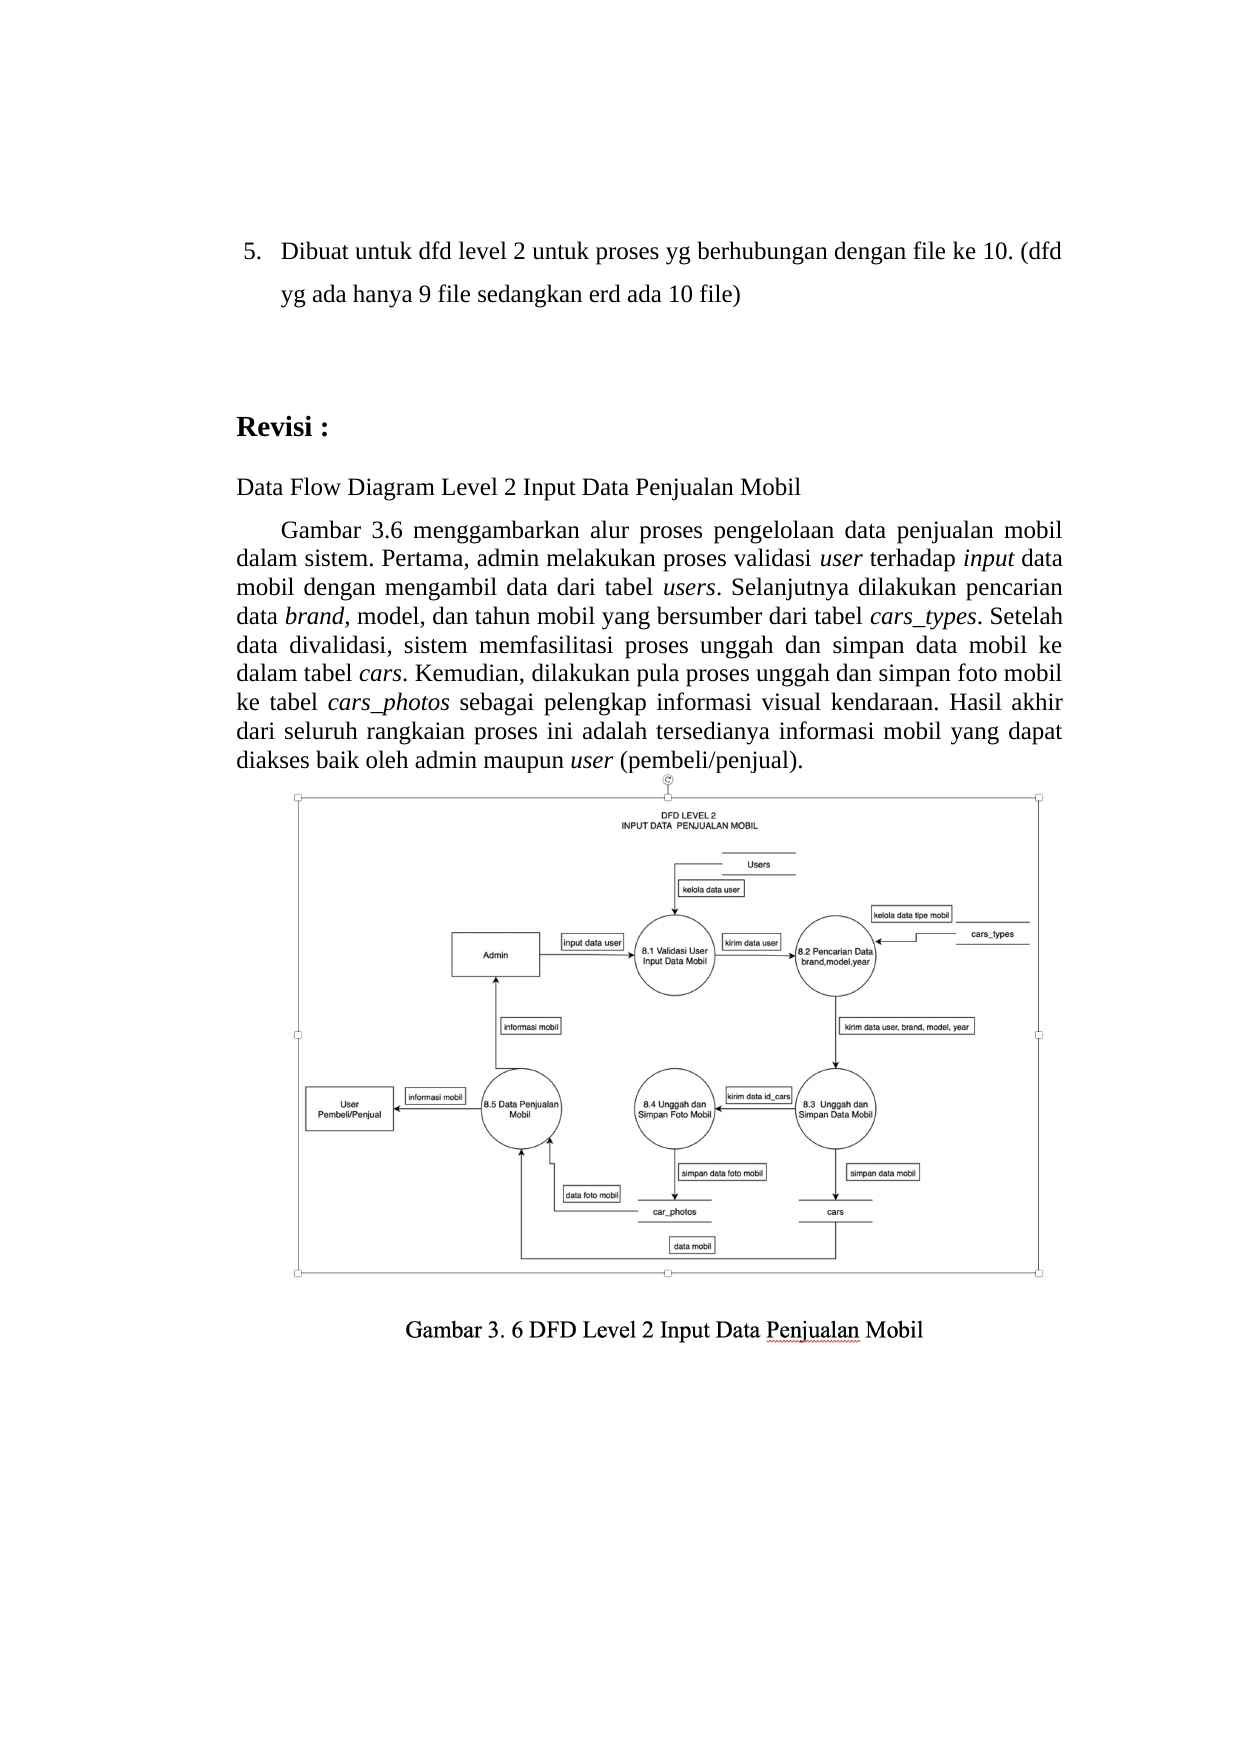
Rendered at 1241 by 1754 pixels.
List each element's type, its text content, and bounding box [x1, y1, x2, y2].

list Dibuat untuk dfd level 2 untuk proses yg berhubungan dengan file ke 10. (dfd yg ada hanya 9 file sedangkan erd ada 10 file) [243, 236, 1063, 308]
picture [236, 773, 1108, 1362]
text Revisi : [236, 409, 1063, 442]
text Data Flow Diagram Level 2 Input Data Penjualan Mobil [236, 472, 1063, 500]
text Gambar 3.6 menggambarkan alur proses pengelolaan data penjualan mobil dalam sistem. Pertama, admin melakukan proses validasi user terhadap input data mobil dengan mengambil data dari tabel users. Selanjutnya dilakukan pencarian data brand, model, dan tahun mobil yang bersumber dari tabel cars_types. Setelah data divalidasi, sistem memfasilitasi proses unggah dan simpan data mobil ke dalam tabel cars. Kemudian, dilakukan pula proses unggah dan simpan foto mobil ke tabel cars_photos sebagai pelengkap informasi visual kendaraan. Hasil akhir dari seluruh rangkaian proses ini adalah tersedianya informasi mobil yang dapat diakses baik oleh admin maupun user (pembeli/penjual). [236, 515, 1063, 773]
